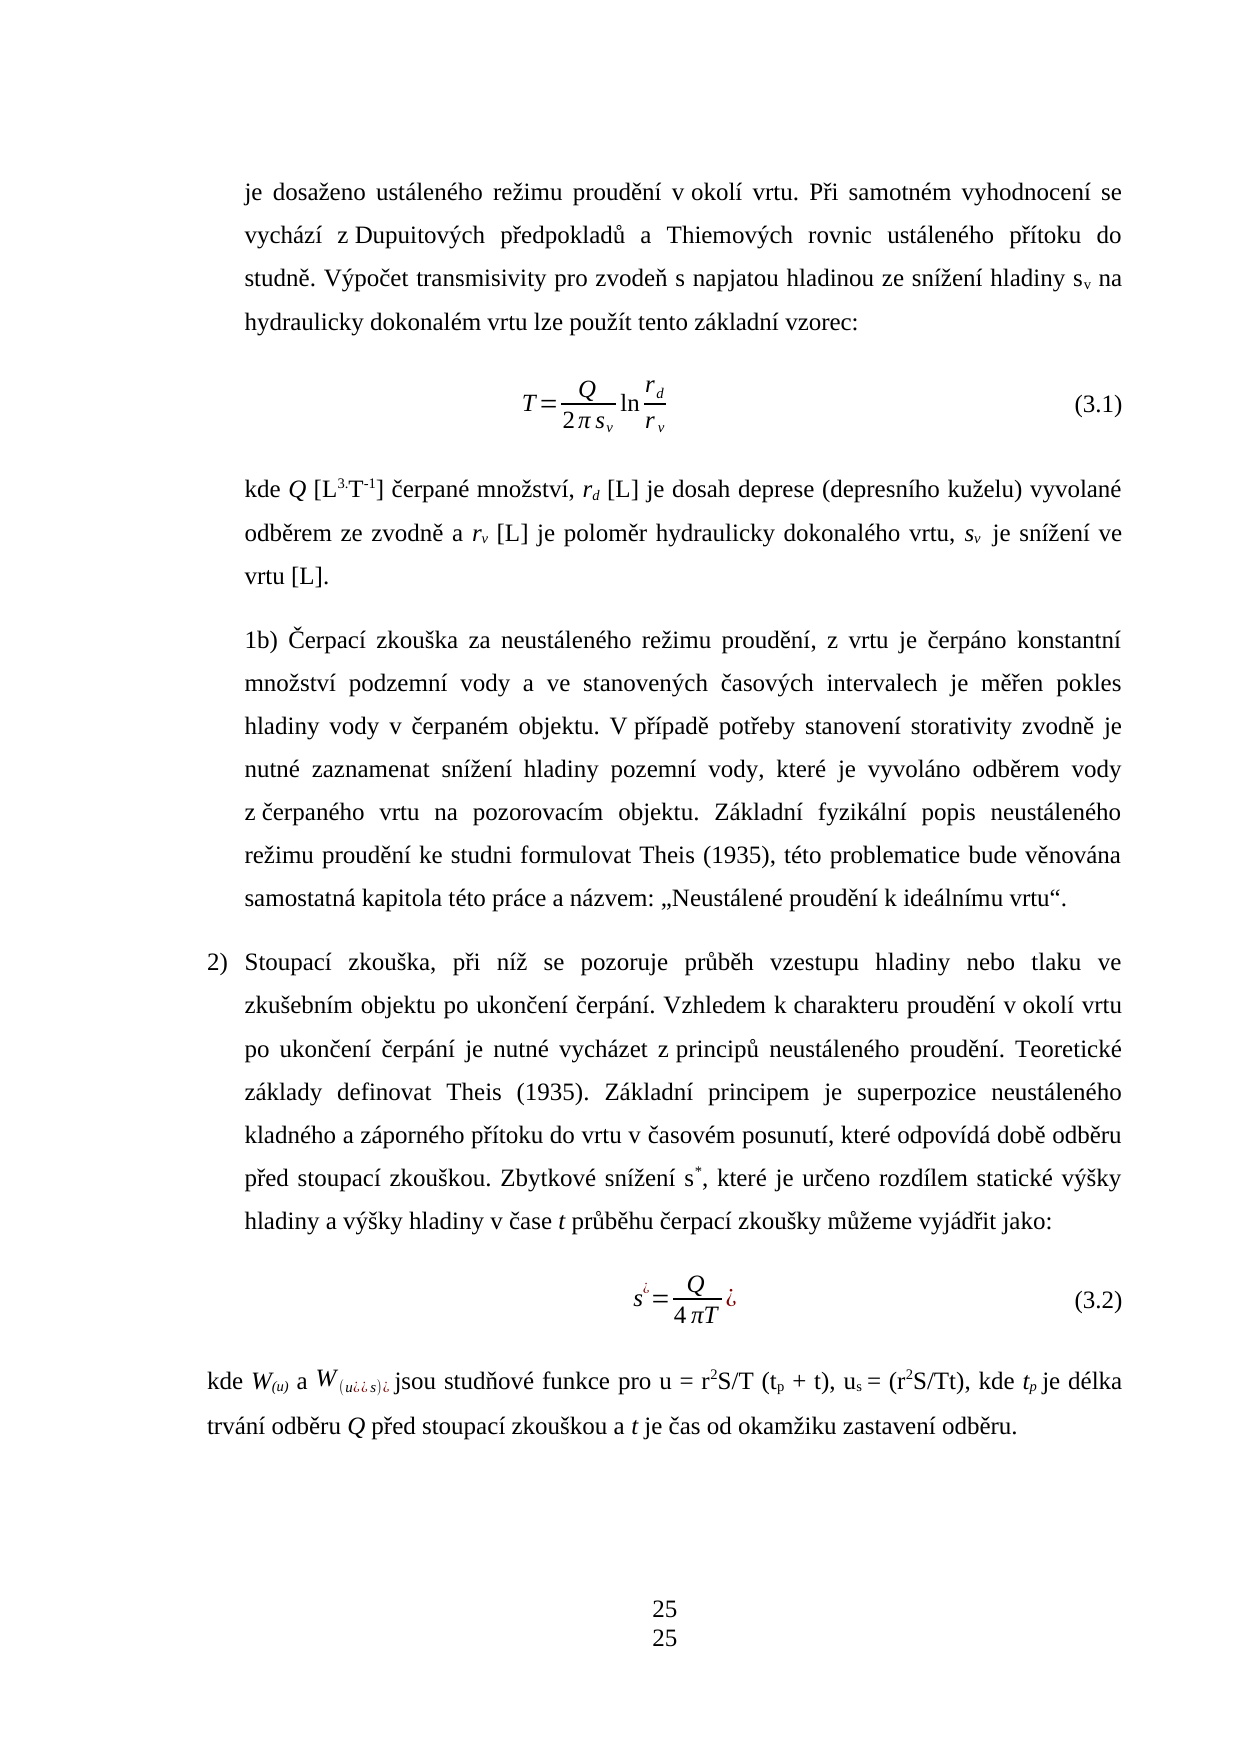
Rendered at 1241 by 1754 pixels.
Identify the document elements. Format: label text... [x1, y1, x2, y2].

text kde Q [L3.T-1] čerpané množství, rd [L] je dosah deprese (depresního kuželu) vyvolané odběrem ze zvodně a rv [L] je poloměr hydraulicky dokonalého vrtu, sv je snížení ve vrtu [L]. [244, 474, 1122, 589]
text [244, 177, 1122, 335]
text (3.1) [207, 371, 1122, 437]
text (3.2) [207, 1270, 1122, 1329]
text kde W(u) a jsou studňové funkce pro u = r2S/T (tp + t), us = (r2S/Tt), kde tp je délka trvání odběru Q před stoupací zkouškou a t je čas od okamžiku zastavení odběru. [207, 1364, 1122, 1440]
text 1b) Čerpací zkouška za neustáleného režimu proudění, z vrtu je čerpáno konstantní množství podzemní vody a ve stanovených časových intervalech je měřen pokles hladiny vody v čerpaném objektu. V případě potřeby stanovení storativity zvodně je nutné zaznamenat snížení hladiny pozemní vody, které je vyvoláno odběrem vody z čerpaného vrtu na pozorovacím objektu. Základní fyzikální popis neustáleného režimu proudění ke studni formulovat Theis (1935), této problematice bude věnována samostatná kapitola této práce a názvem: „Neustálené proudění k ideálnímu vrtu“. [244, 625, 1122, 912]
list Stoupací zkouška, při níž se pozoruje průběh vzestupu hladiny nebo tlaku ve zkušebním objektu po ukončení čerpání. Vzhledem k charakteru proudění v okolí vrtu po ukončení čerpání je nutné vycházet z principů neustáleného proudění. Teoretické základy definovat Theis (1935). Základní principem je superpozice neustáleného kladného a záporného přítoku do vrtu v časovém posunutí, které odpovídá době odběru před stoupací zkouškou. Zbytkové snížení s*, které je určeno rozdílem statické výšky hladiny a výšky hladiny v čase t průběhu čerpací zkoušky můžeme vyjádřit jako: [207, 947, 1122, 1235]
